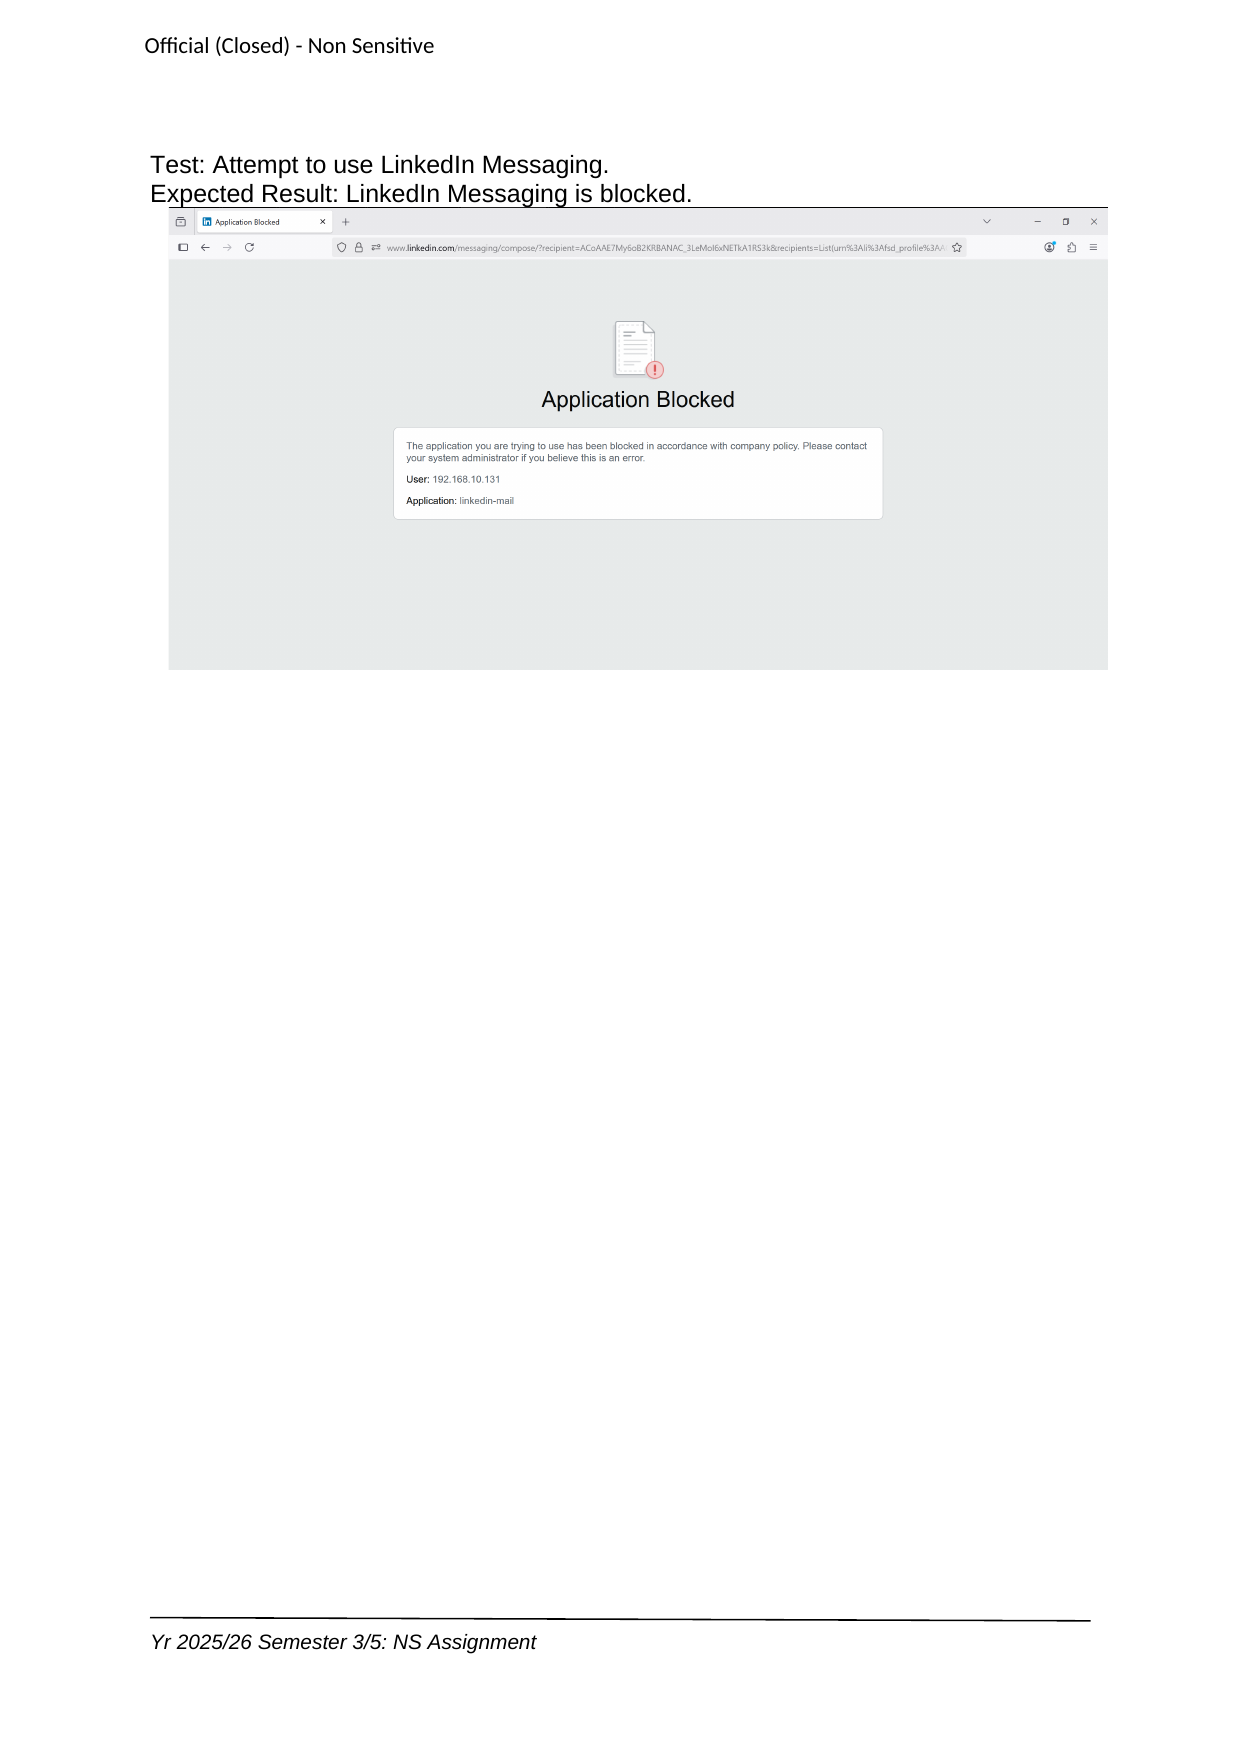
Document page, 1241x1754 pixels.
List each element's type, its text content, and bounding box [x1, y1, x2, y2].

text Expected Result: LinkedIn Messaging is blocked. [150, 179, 1090, 207]
text Test: Attempt to use LinkedIn Messaging. [150, 150, 1090, 179]
